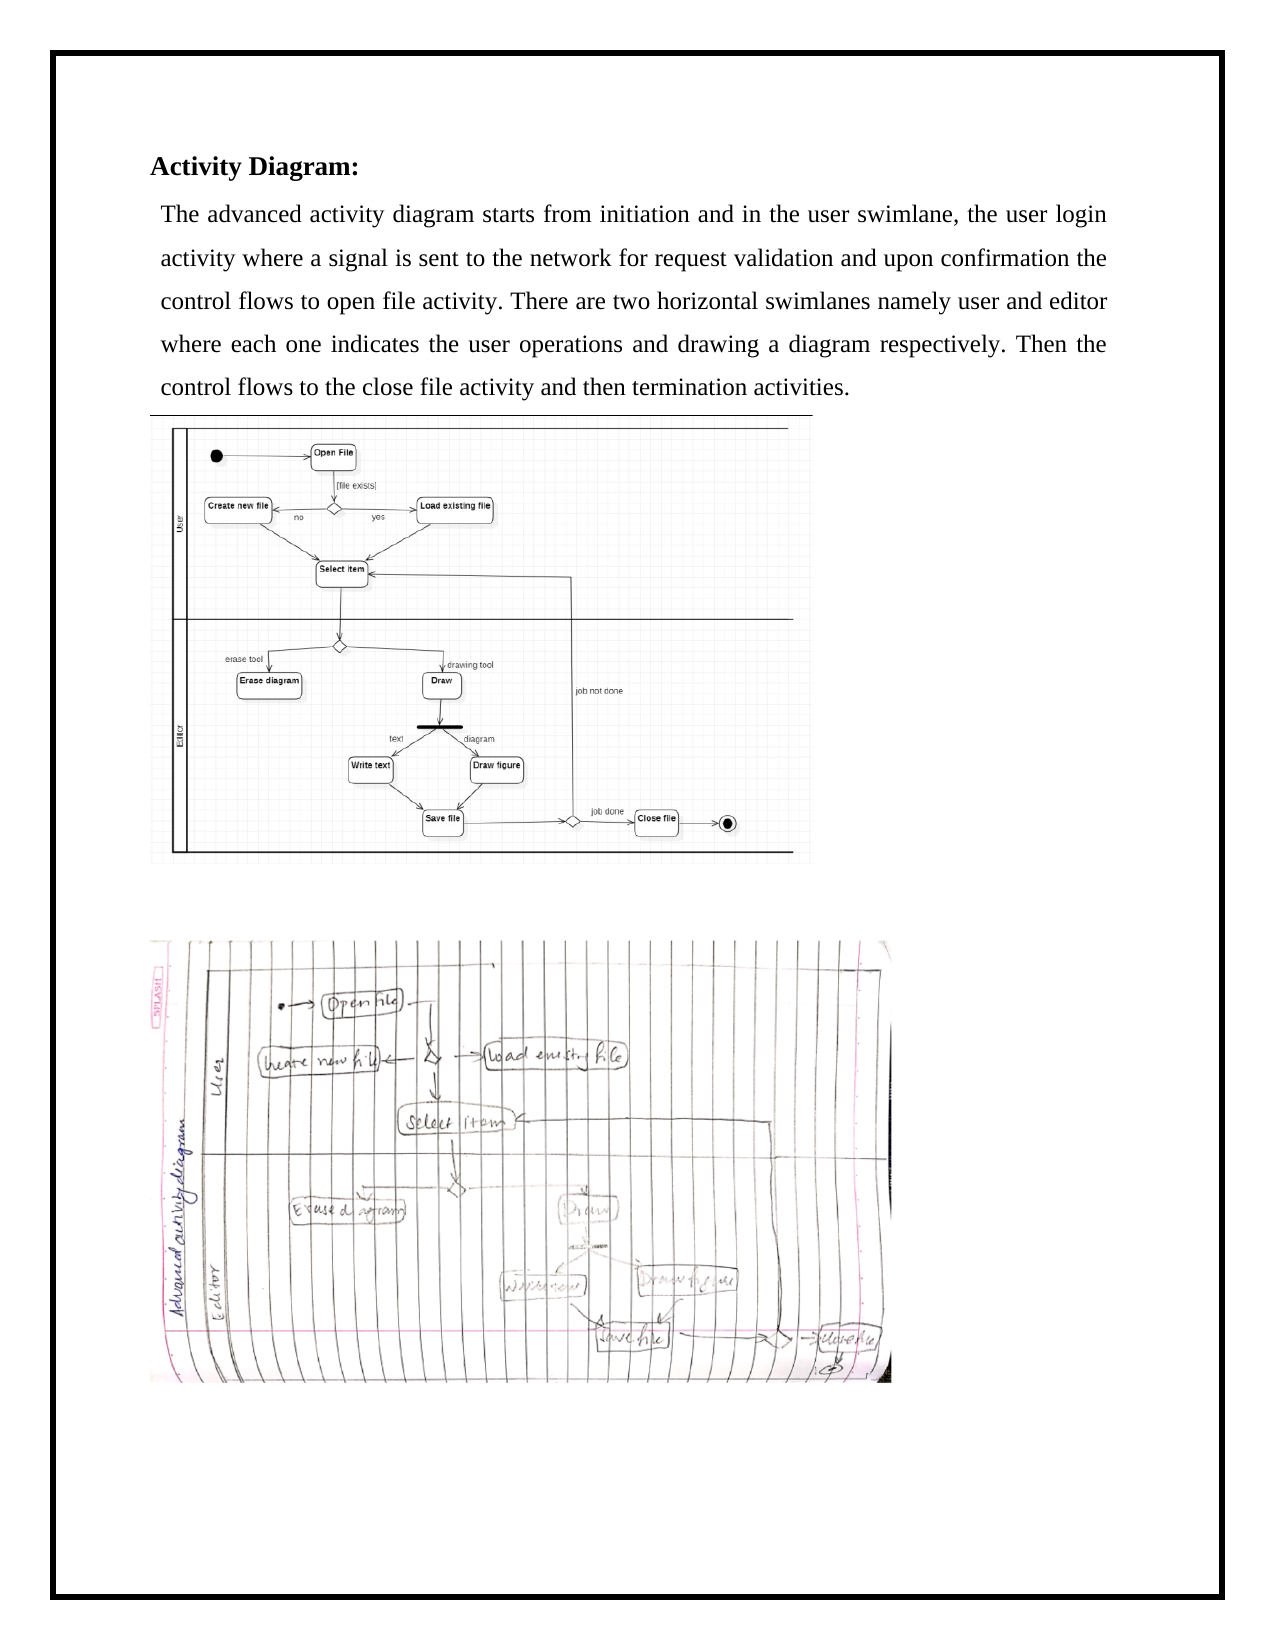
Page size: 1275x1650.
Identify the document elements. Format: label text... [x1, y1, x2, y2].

text Activity Diagram: [150, 150, 1125, 181]
picture [150, 884, 895, 1408]
picture [150, 415, 813, 864]
text The advanced activity diagram starts from initiation and in the user swimlane, the user login activity where a signal is sent to the network for request validation and upon confirmation the control flows to open file activity. There are two horizontal swimlanes namely user and editor where each one indicates the user operations and drawing a diagram respectively. Then the control flows to the close file activity and then termination activities. [160, 199, 1109, 401]
